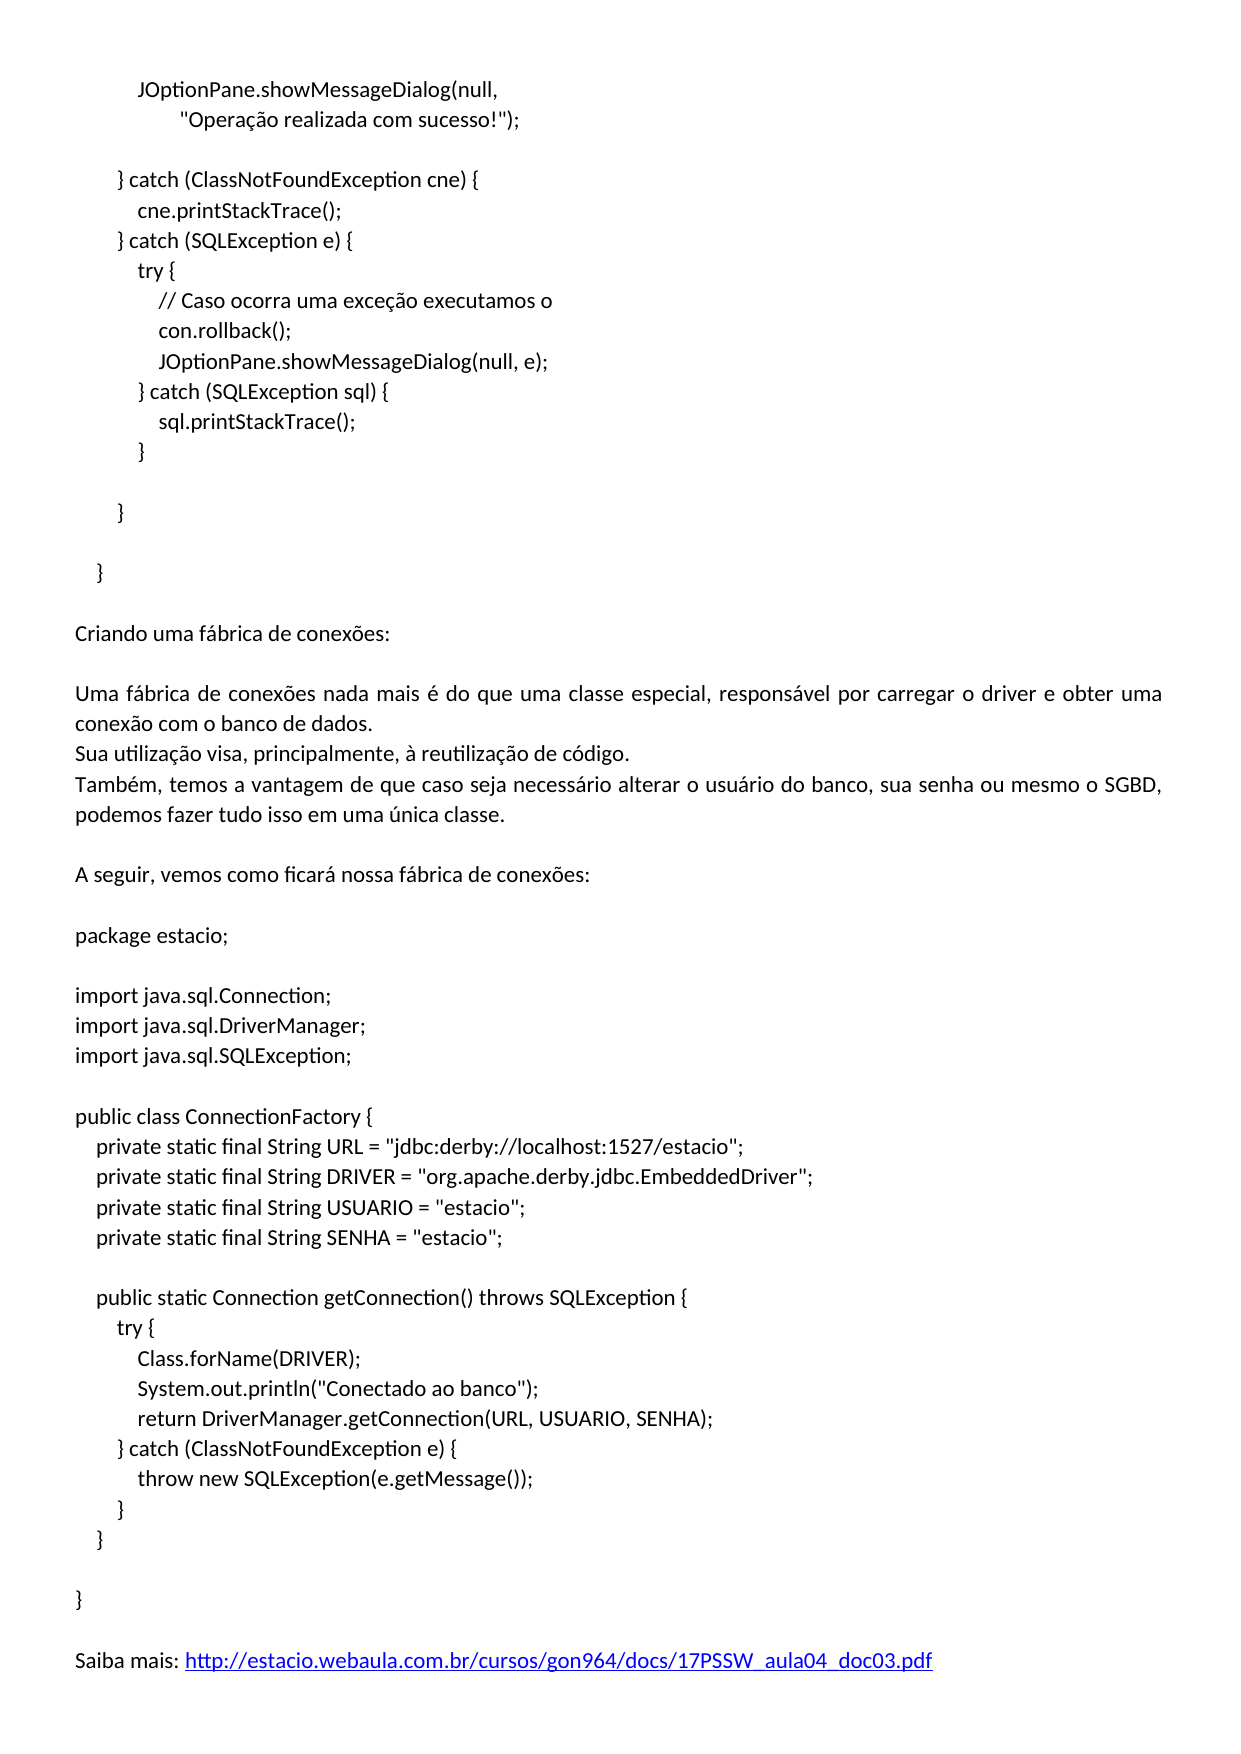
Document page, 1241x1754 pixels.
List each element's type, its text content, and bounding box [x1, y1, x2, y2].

text } catch (SQLException sql) { [75, 377, 1165, 405]
text con.rollback(); [75, 317, 1165, 345]
text } [75, 1495, 1165, 1523]
text private static final String SENHA = "estacio"; [75, 1223, 1165, 1251]
text import java.sql.DriverManager; [75, 1011, 1165, 1039]
text } [75, 1525, 1165, 1553]
text System.out.println("Conectado ao banco"); [75, 1374, 1165, 1402]
text sql.printStackTrace(); [75, 407, 1165, 435]
text try { [75, 1313, 1165, 1342]
text } [75, 1585, 1165, 1613]
text // Caso ocorra uma exceção executamos o [75, 286, 1165, 314]
text Também, temos a vantagem de que caso seja necessário alterar o usuário do banco, sua senha ou mesmo o SGBD, podemos fazer tudo isso em uma única classe. [75, 770, 1165, 828]
text Class.forName(DRIVER); [75, 1344, 1165, 1372]
text package estacio; [75, 921, 1165, 949]
text JOptionPane.showMessageDialog(null, [75, 75, 1165, 103]
text return DriverManager.getConnection(URL, USUARIO, SENHA); [75, 1404, 1165, 1432]
text A seguir, vemos como ficará nossa fábrica de conexões: [75, 860, 1165, 888]
text Sua utilização visa, principalmente, à reutilização de código. [75, 739, 1165, 768]
text import java.sql.SQLException; [75, 1042, 1165, 1070]
text private static final String DRIVER = "org.apache.derby.jdbc.EmbeddedDriver"; [75, 1162, 1165, 1191]
text private static final String USUARIO = "estacio"; [75, 1193, 1165, 1221]
text Uma fábrica de conexões nada mais é do que uma classe especial, responsável por carregar o driver e obter uma conexão com o banco de dados. [75, 679, 1165, 737]
text "Operação realizada com sucesso!"); [75, 105, 1165, 133]
text Criando uma fábrica de conexões: [75, 619, 1165, 647]
text import java.sql.Connection; [75, 981, 1165, 1009]
text } catch (ClassNotFoundException cne) { [75, 166, 1165, 194]
text cne.printStackTrace(); [75, 196, 1165, 224]
text try { [75, 256, 1165, 284]
text public class ConnectionFactory { [75, 1102, 1165, 1130]
text } [75, 437, 1165, 466]
text private static final String URL = "jdbc:derby://localhost:1527/estacio"; [75, 1132, 1165, 1160]
text } catch (SQLException e) { [75, 226, 1165, 254]
text JOptionPane.showMessageDialog(null, e); [75, 347, 1165, 375]
text public static Connection getConnection() throws SQLException { [75, 1283, 1165, 1311]
text } [75, 498, 1165, 526]
text Saiba mais: http://estacio.webaula.com.br/cursos/gon964/docs/17PSSW_aula04_doc03.pdf [75, 1646, 1165, 1674]
text } catch (ClassNotFoundException e) { [75, 1434, 1165, 1462]
text throw new SQLException(e.getMessage()); [75, 1464, 1165, 1493]
text } [75, 558, 1165, 586]
